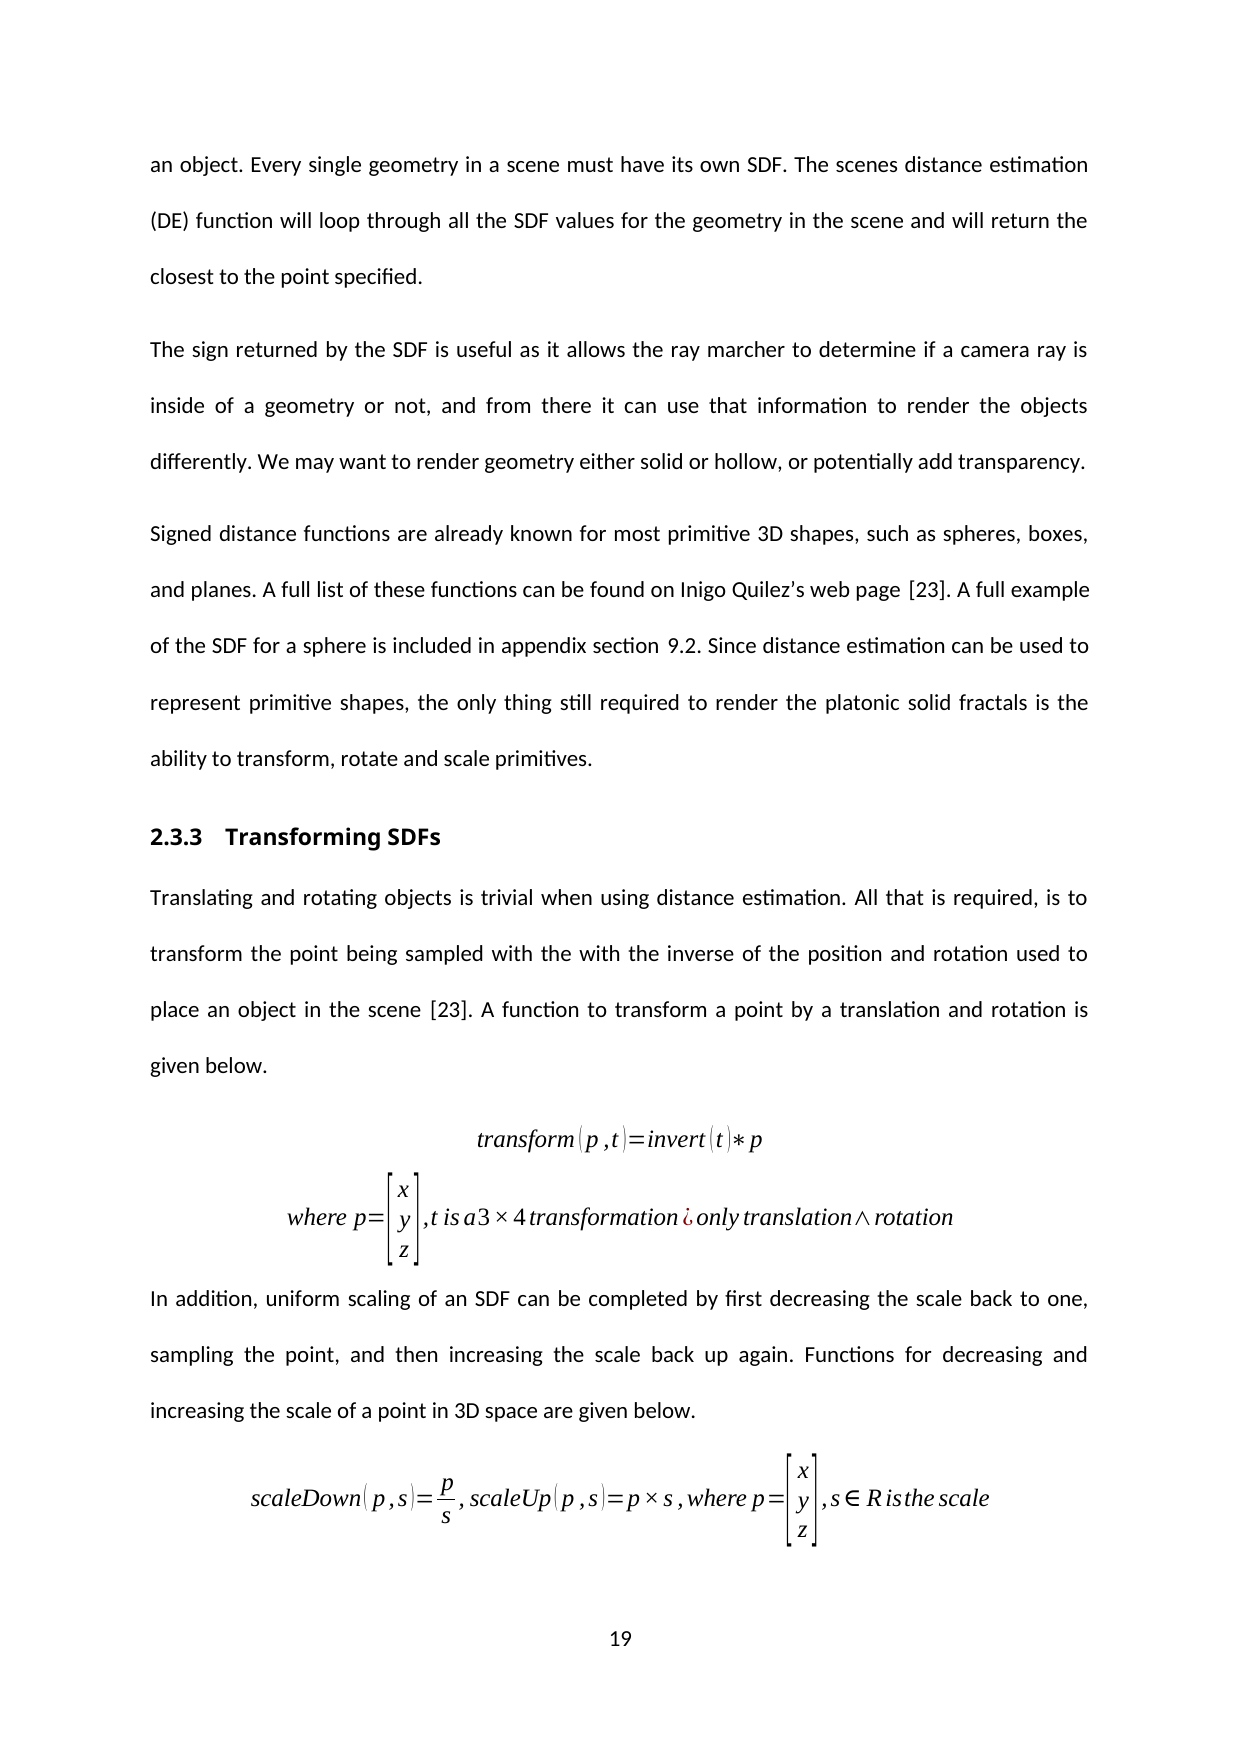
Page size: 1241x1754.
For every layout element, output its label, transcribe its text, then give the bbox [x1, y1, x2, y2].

text The sign returned by the SDF is useful as it allows the ray marcher to determine if a camera ray is inside of a geometry or not, and from there it can use that information to render the objects differently. We may want to render geometry either solid or hollow, or potentially add transparency. [150, 335, 1090, 475]
text Signed distance functions are already known for most primitive 3D shapes, such as spheres, boxes, and planes. A full list of these functions can be found on Inigo Quilez’s web page . A full example of the SDF for a sphere is included in appendix section 9.2. Since distance estimation can be used to represent primitive shapes, the only thing still required to render the platonic solid fractals is the ability to transform, rotate and scale primitives. [150, 519, 1090, 772]
text Translating and rotating objects is trivial when using distance estimation. All that is required, is to transform the point being sampled with the with the inverse of the position and rotation used to place an object in the scene . A function to transform a point by a translation and rotation is given below. [150, 883, 1090, 1079]
text In addition, uniform scaling of an SDF can be completed by first decreasing the scale back to one, sampling the point, and then increasing the scale back up again. Functions for decreasing and increasing the scale of a point in 3D space are given below. [150, 1284, 1090, 1424]
subtitle Transforming SDFs [150, 821, 1090, 852]
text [150, 150, 1090, 290]
